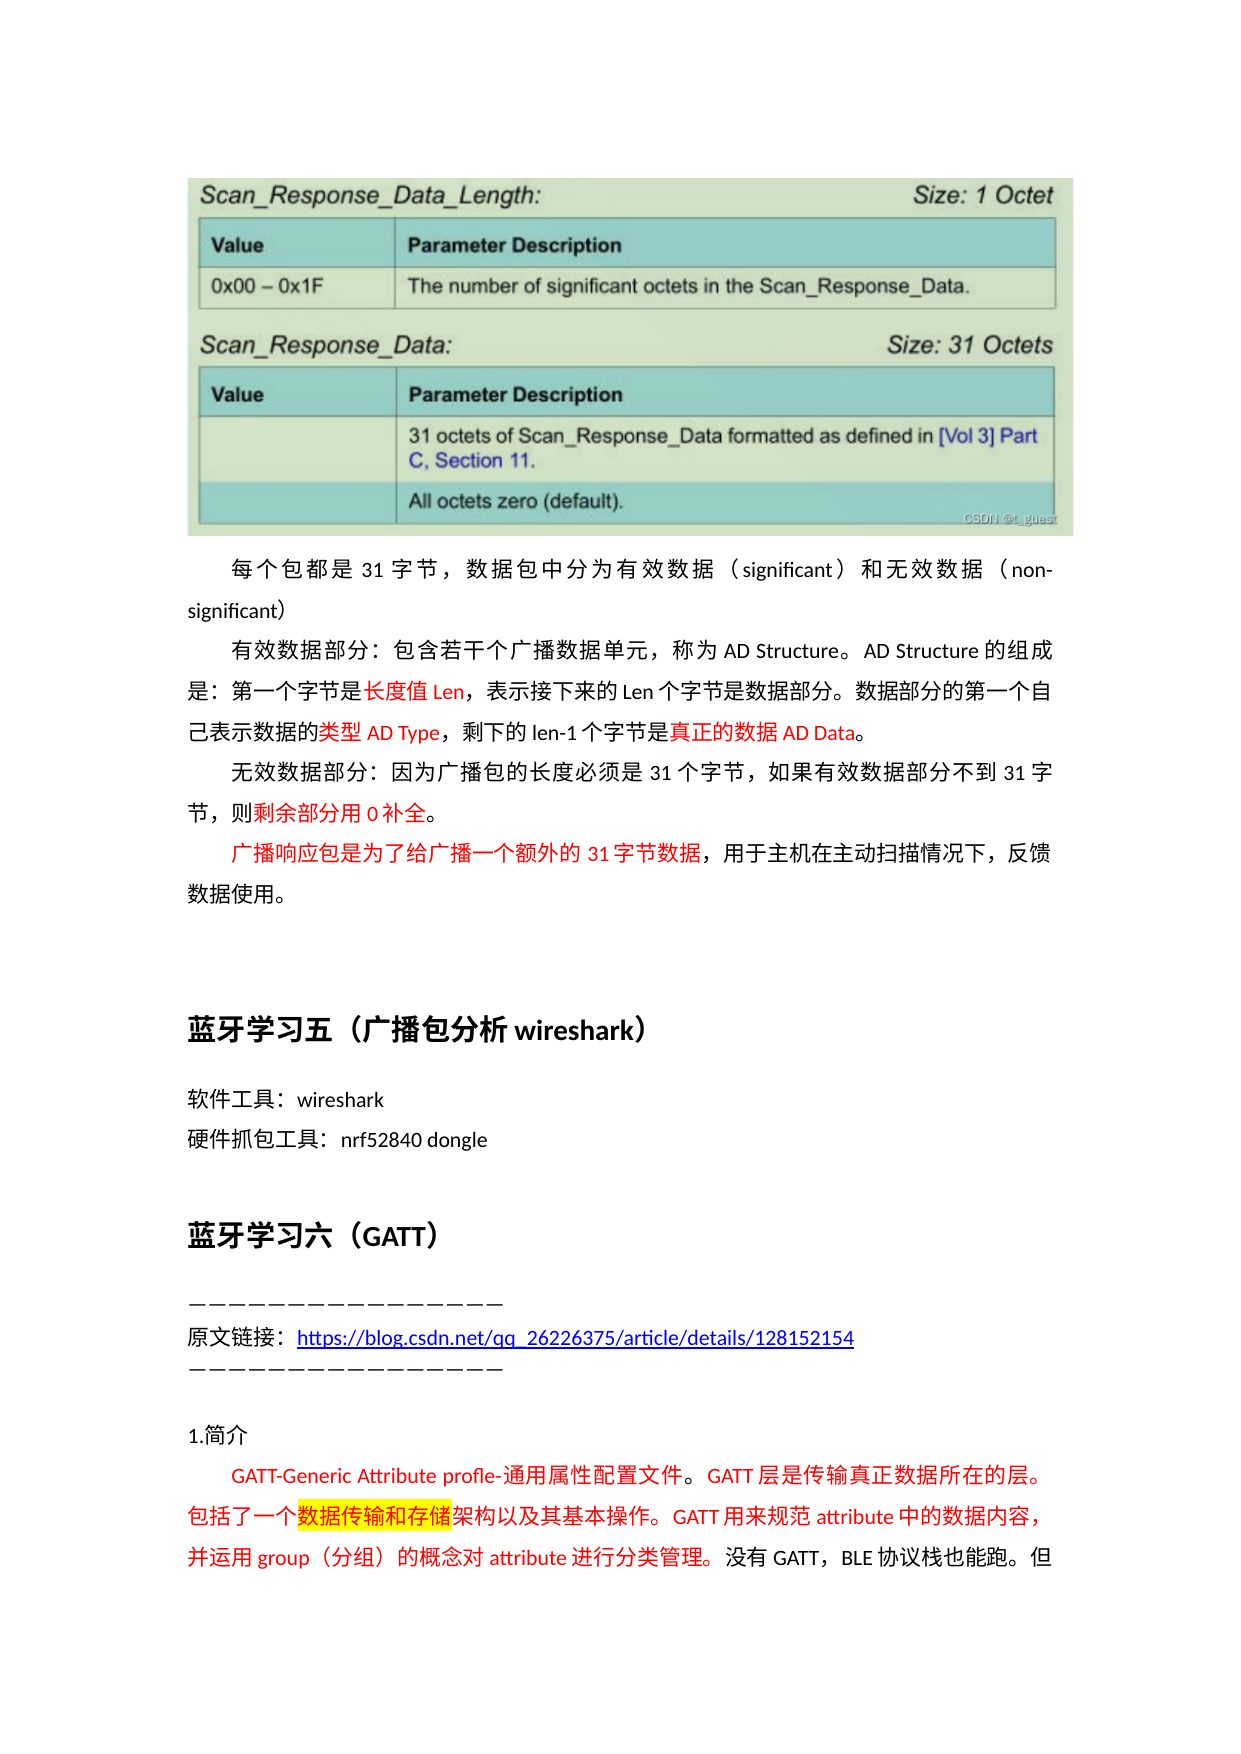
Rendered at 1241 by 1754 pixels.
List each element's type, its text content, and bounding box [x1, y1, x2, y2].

text 广播响应包是为了给广播一个额外的31字节数据，用于主机在主动扫描情况下，反馈数据使用。 [187, 836, 1053, 909]
text 每个包都是31字节，数据包中分为有效数据（significant）和无效数据（non-significant） [187, 552, 1053, 625]
text 软件工具：wireshark [187, 1081, 1053, 1114]
picture [187, 178, 1074, 536]
text ———————————————— [187, 1287, 1053, 1320]
text 有效数据部分：包含若干个广播数据单元，称为AD Structure。AD Structure的组成是：第一个字节是长度值Len，表示接下来的Len个字节是数据部分。数据部分的第一个自己表示数据的类型AD Type，剩下的len-1个字节是真正的数据AD Data。 [187, 633, 1053, 747]
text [187, 1458, 1053, 1572]
subtitle 蓝牙学习五（广播包分析wireshark） [187, 995, 1053, 1060]
text 1.简介 [187, 1417, 1053, 1450]
subtitle 蓝牙学习六（GATT） [187, 1201, 1053, 1266]
text 硬件抓包工具：nrf52840 dongle [187, 1122, 1053, 1154]
text 原文链接：https://blog.csdn.net/qq_26226375/article/details/128152154 [187, 1320, 1053, 1352]
text 无效数据部分：因为广播包的长度必须是31个字节，如果有效数据部分不到31字节，则剩余部分用0补全。 [187, 755, 1053, 828]
text ———————————————— [187, 1352, 1053, 1385]
